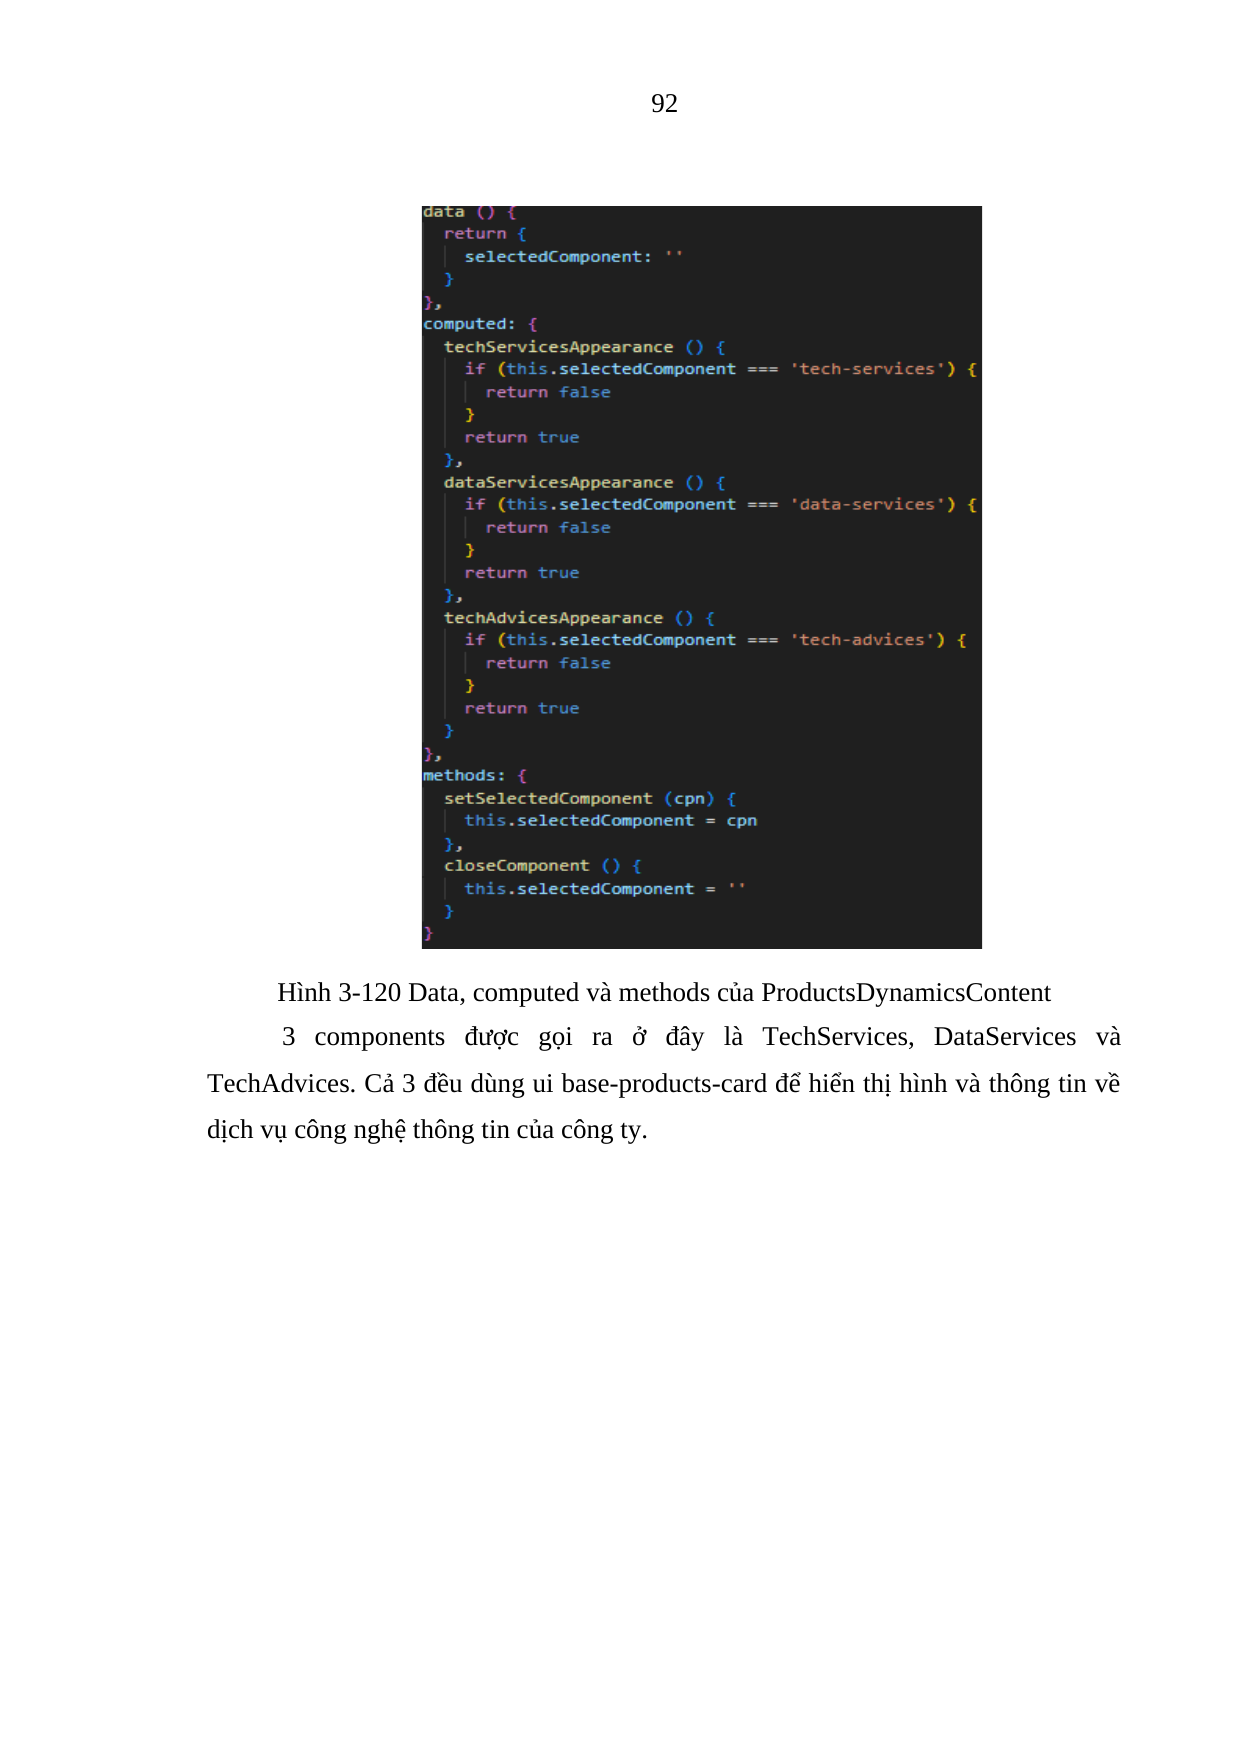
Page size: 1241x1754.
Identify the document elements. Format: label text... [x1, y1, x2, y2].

picture [421, 206, 983, 949]
text 3 components được gọi ra ở đây là TechServices, DataServices và TechAdvices. Cả 3 đều dùng ui base-products-card để hiển thị hình và thông tin về dịch vụ công nghệ thông tin của công ty. [207, 1020, 1122, 1145]
